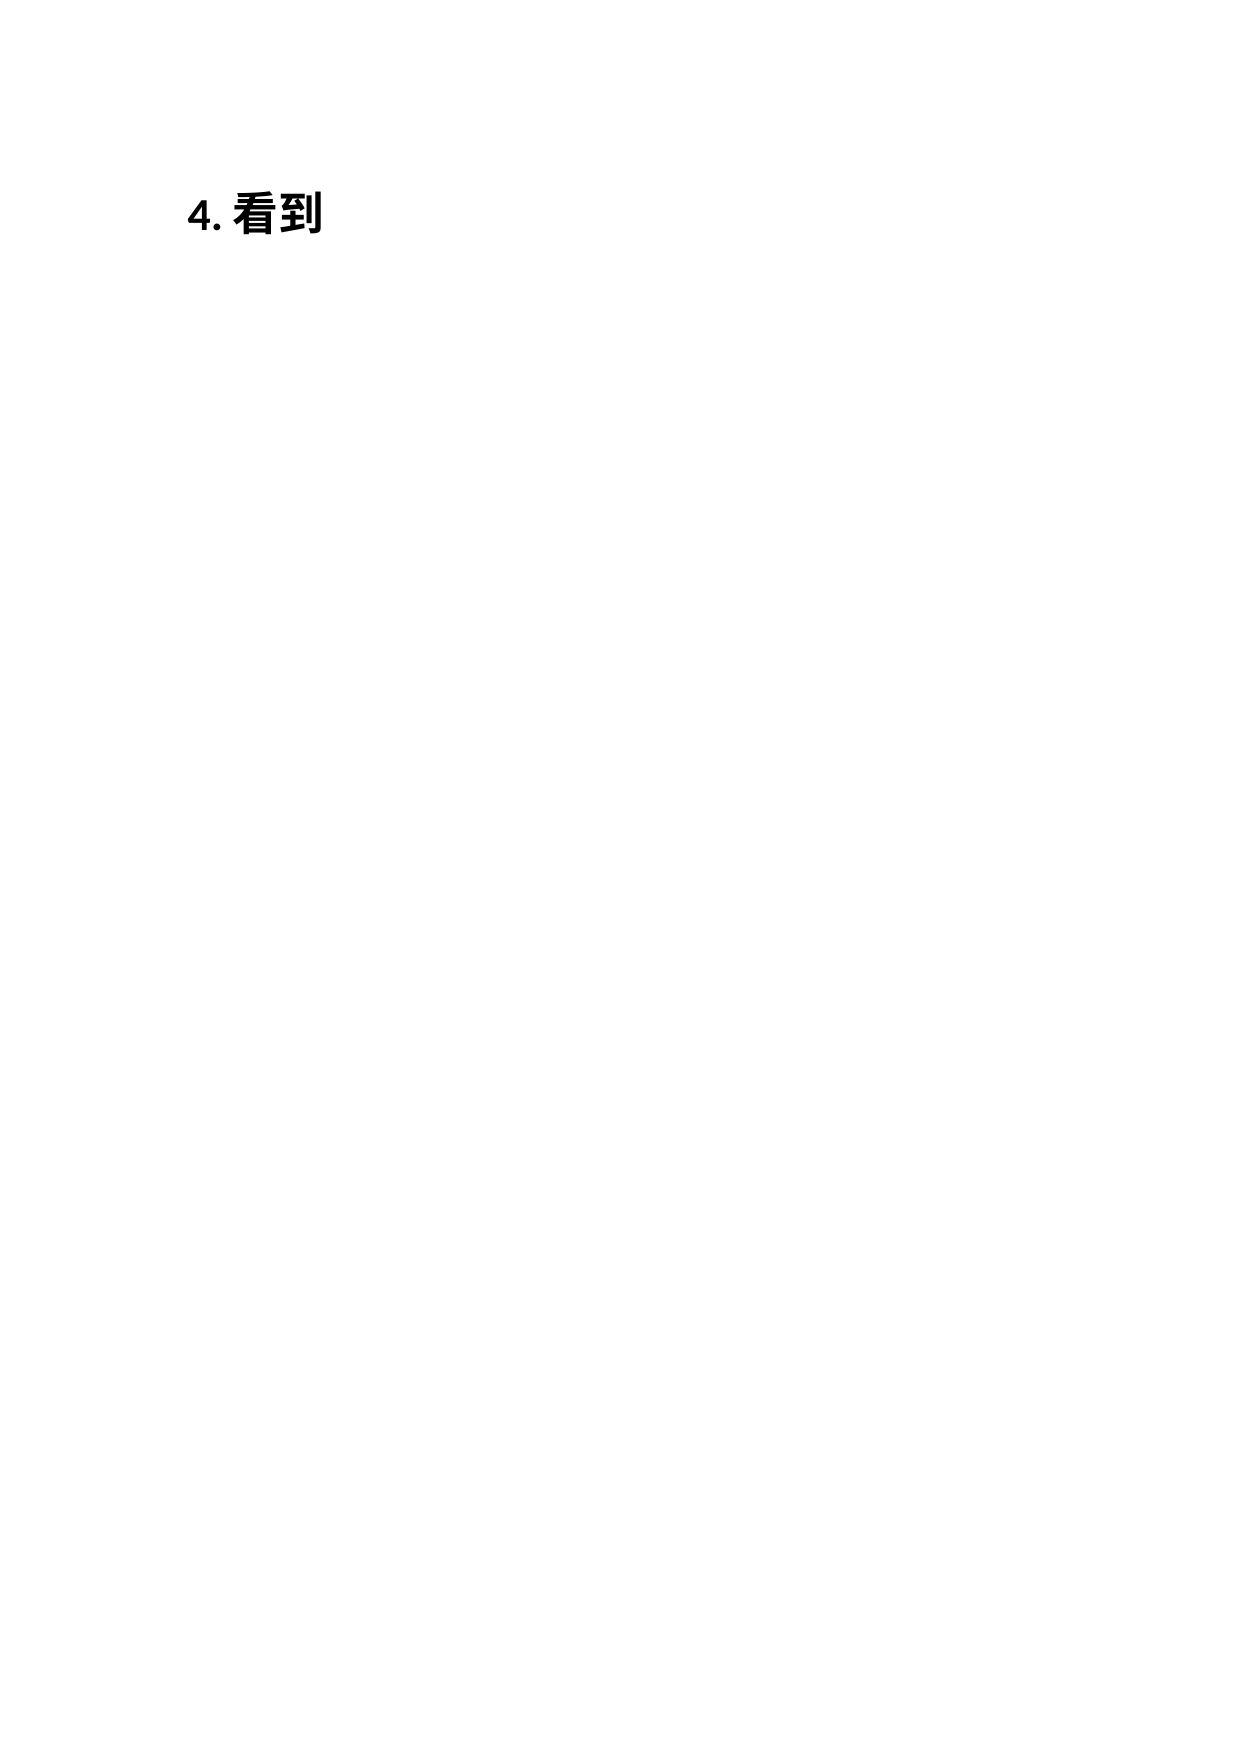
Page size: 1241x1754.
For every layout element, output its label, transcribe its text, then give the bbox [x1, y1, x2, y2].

subtitle 看到 [187, 162, 1053, 259]
